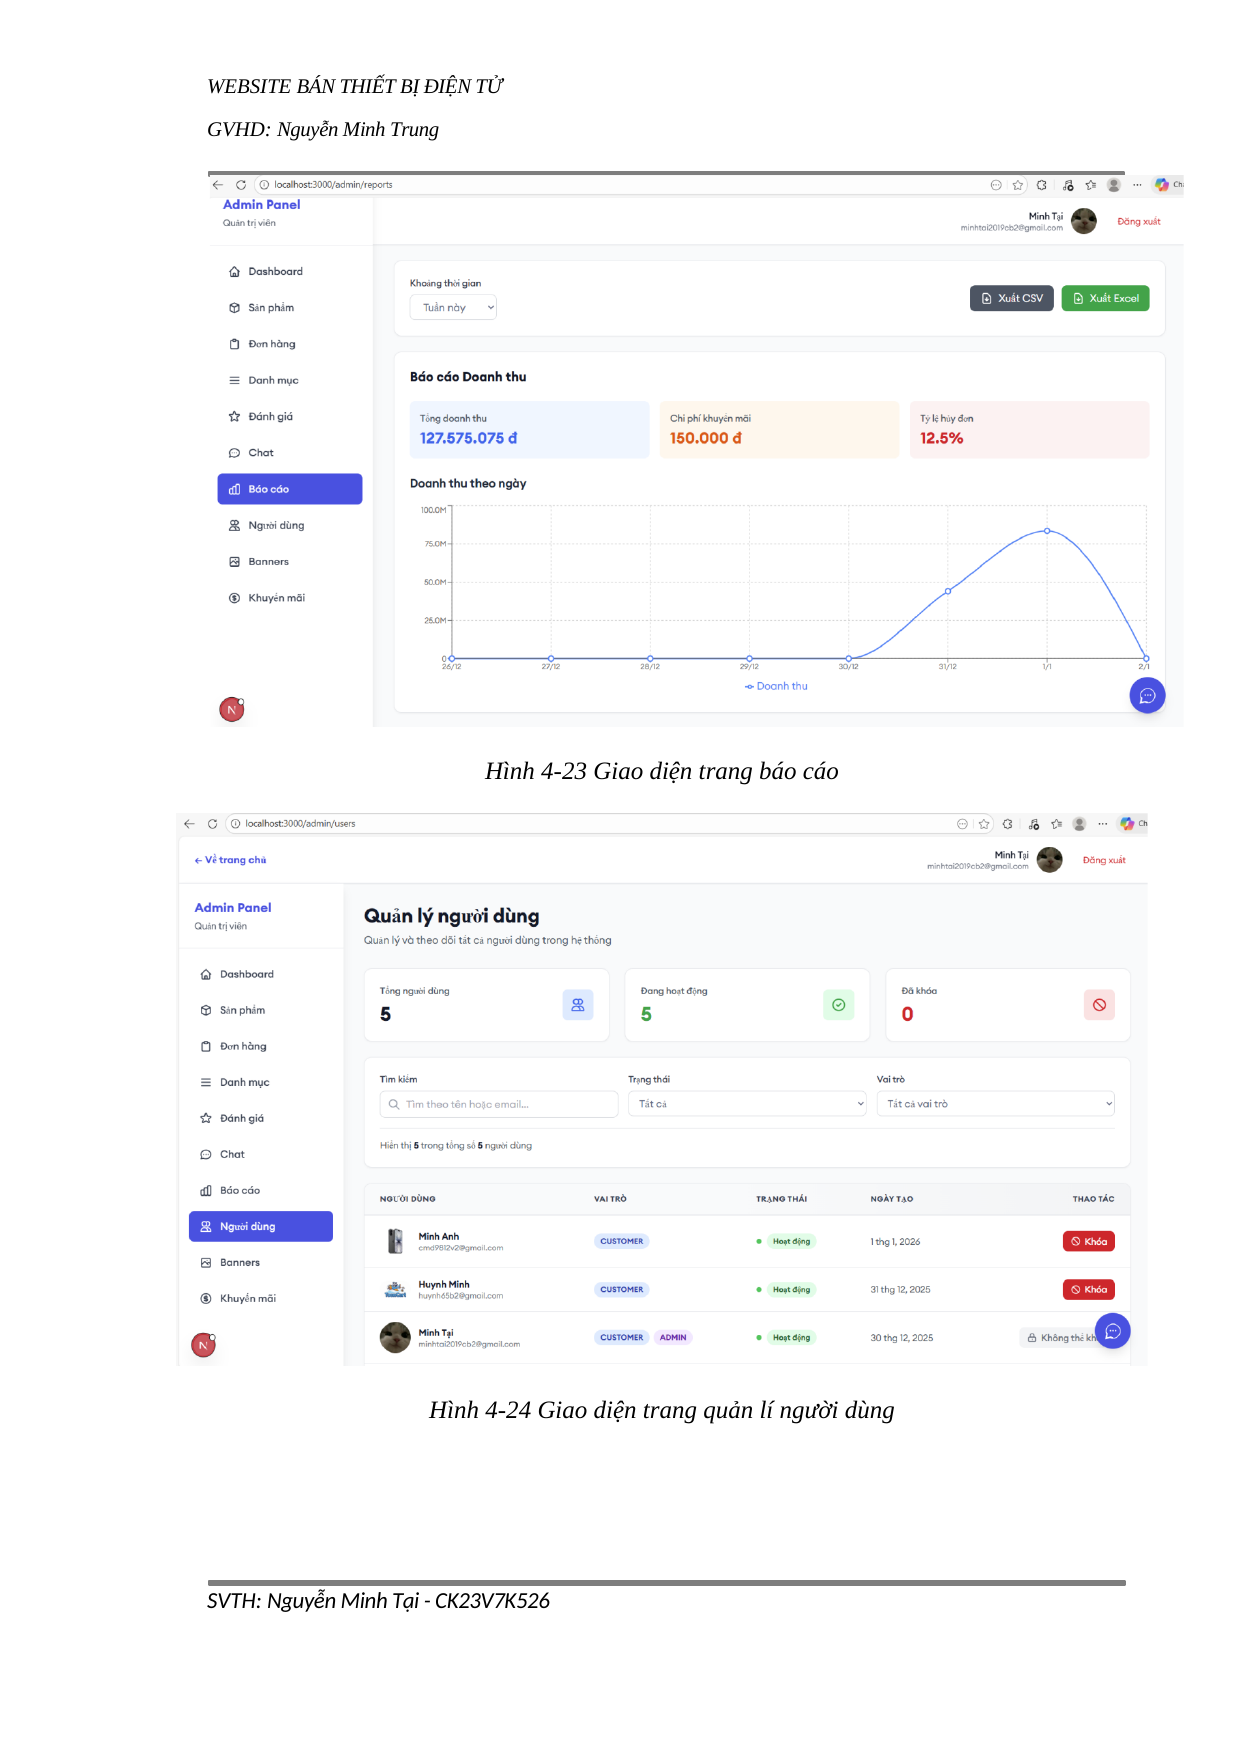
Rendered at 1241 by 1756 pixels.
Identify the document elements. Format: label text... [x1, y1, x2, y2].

text Hình 4-24 Giao diện trang quản lí người dùng [175, 1395, 1148, 1424]
picture [176, 813, 1148, 1366]
text Hình 4-23 Giao diện trang báo cáo [175, 756, 1148, 785]
picture [209, 175, 1184, 727]
